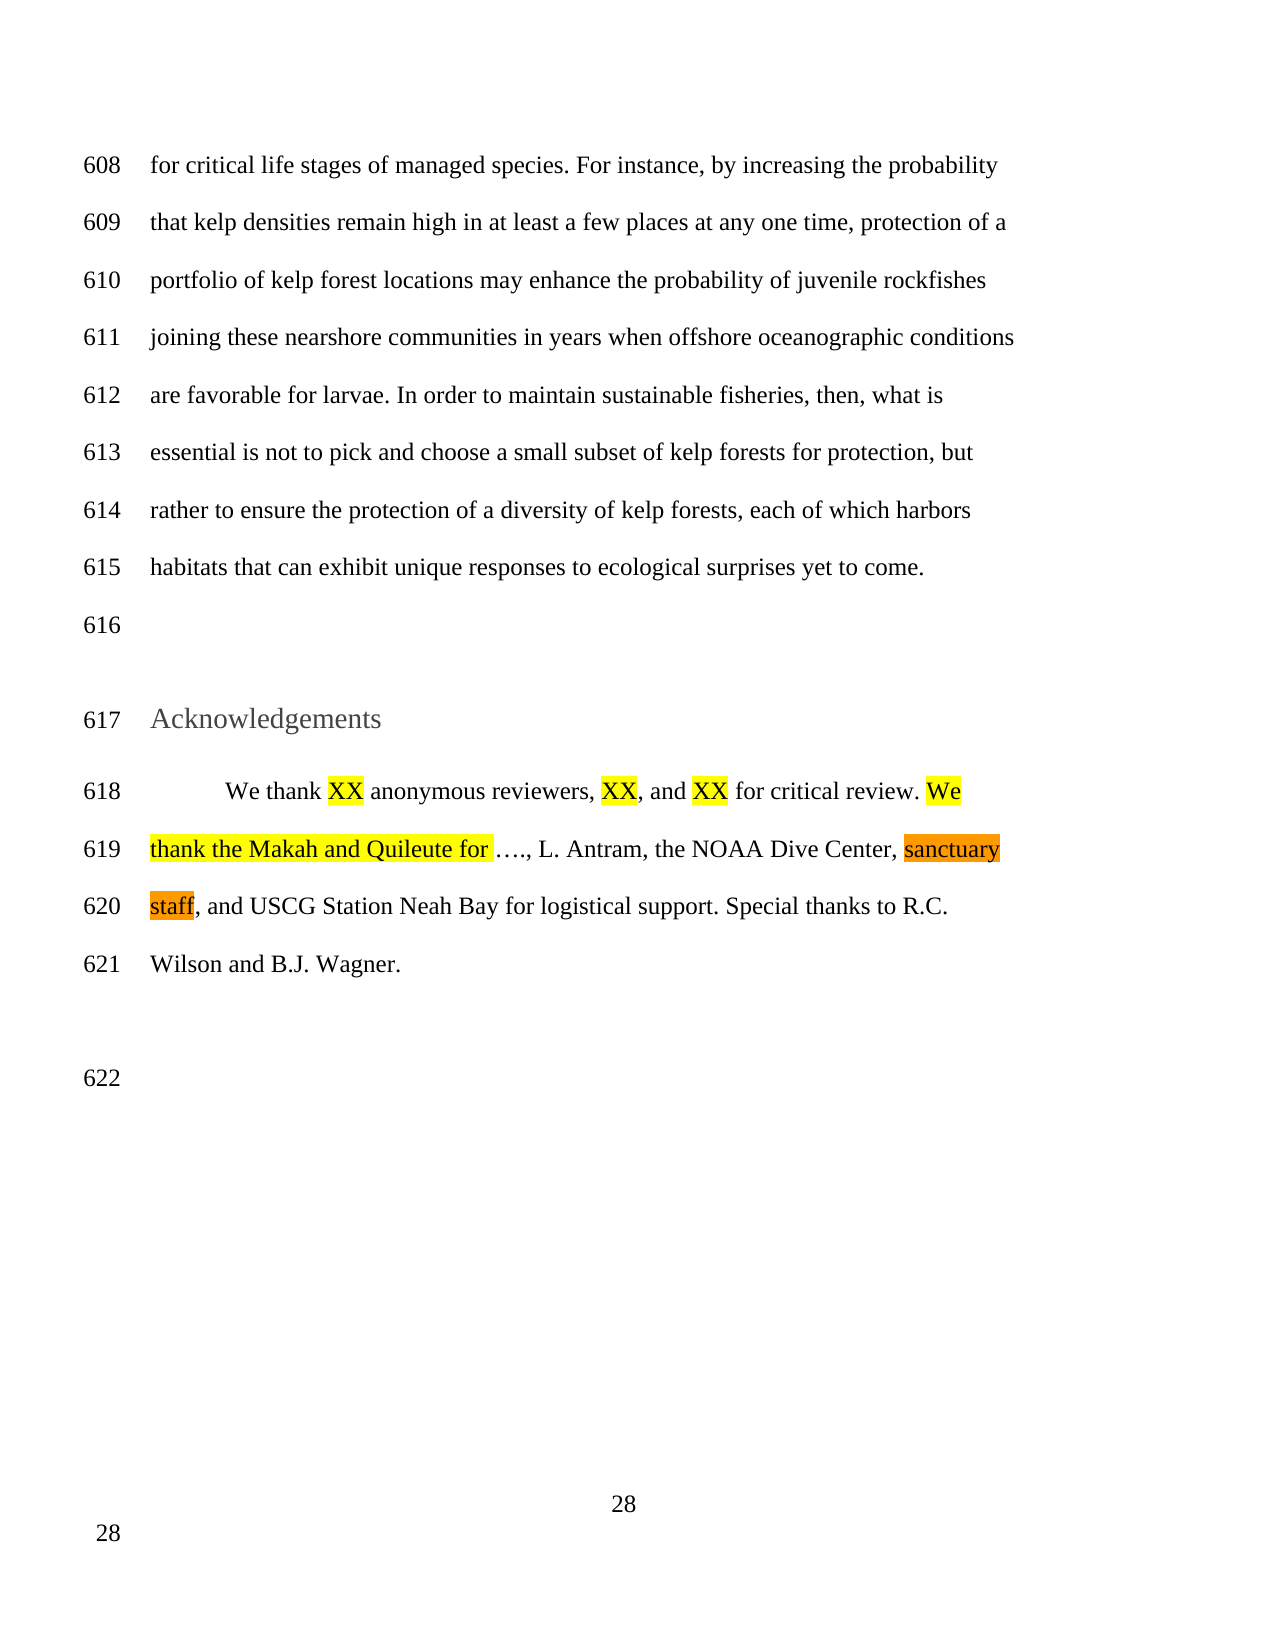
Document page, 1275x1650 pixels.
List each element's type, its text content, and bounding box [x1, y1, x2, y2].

text We thank XX anonymous reviewers, XX, and XX for critical review. We thank the Makah and Quileute for …., L. Antram, the NOAA Dive Center, sanctuary staff, and USCG Station Neah Bay for logistical support. Special thanks to R.C. Wilson and B.J. Wagner. [150, 776, 1022, 977]
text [150, 150, 1022, 581]
subtitle Acknowledgements [150, 701, 1022, 734]
